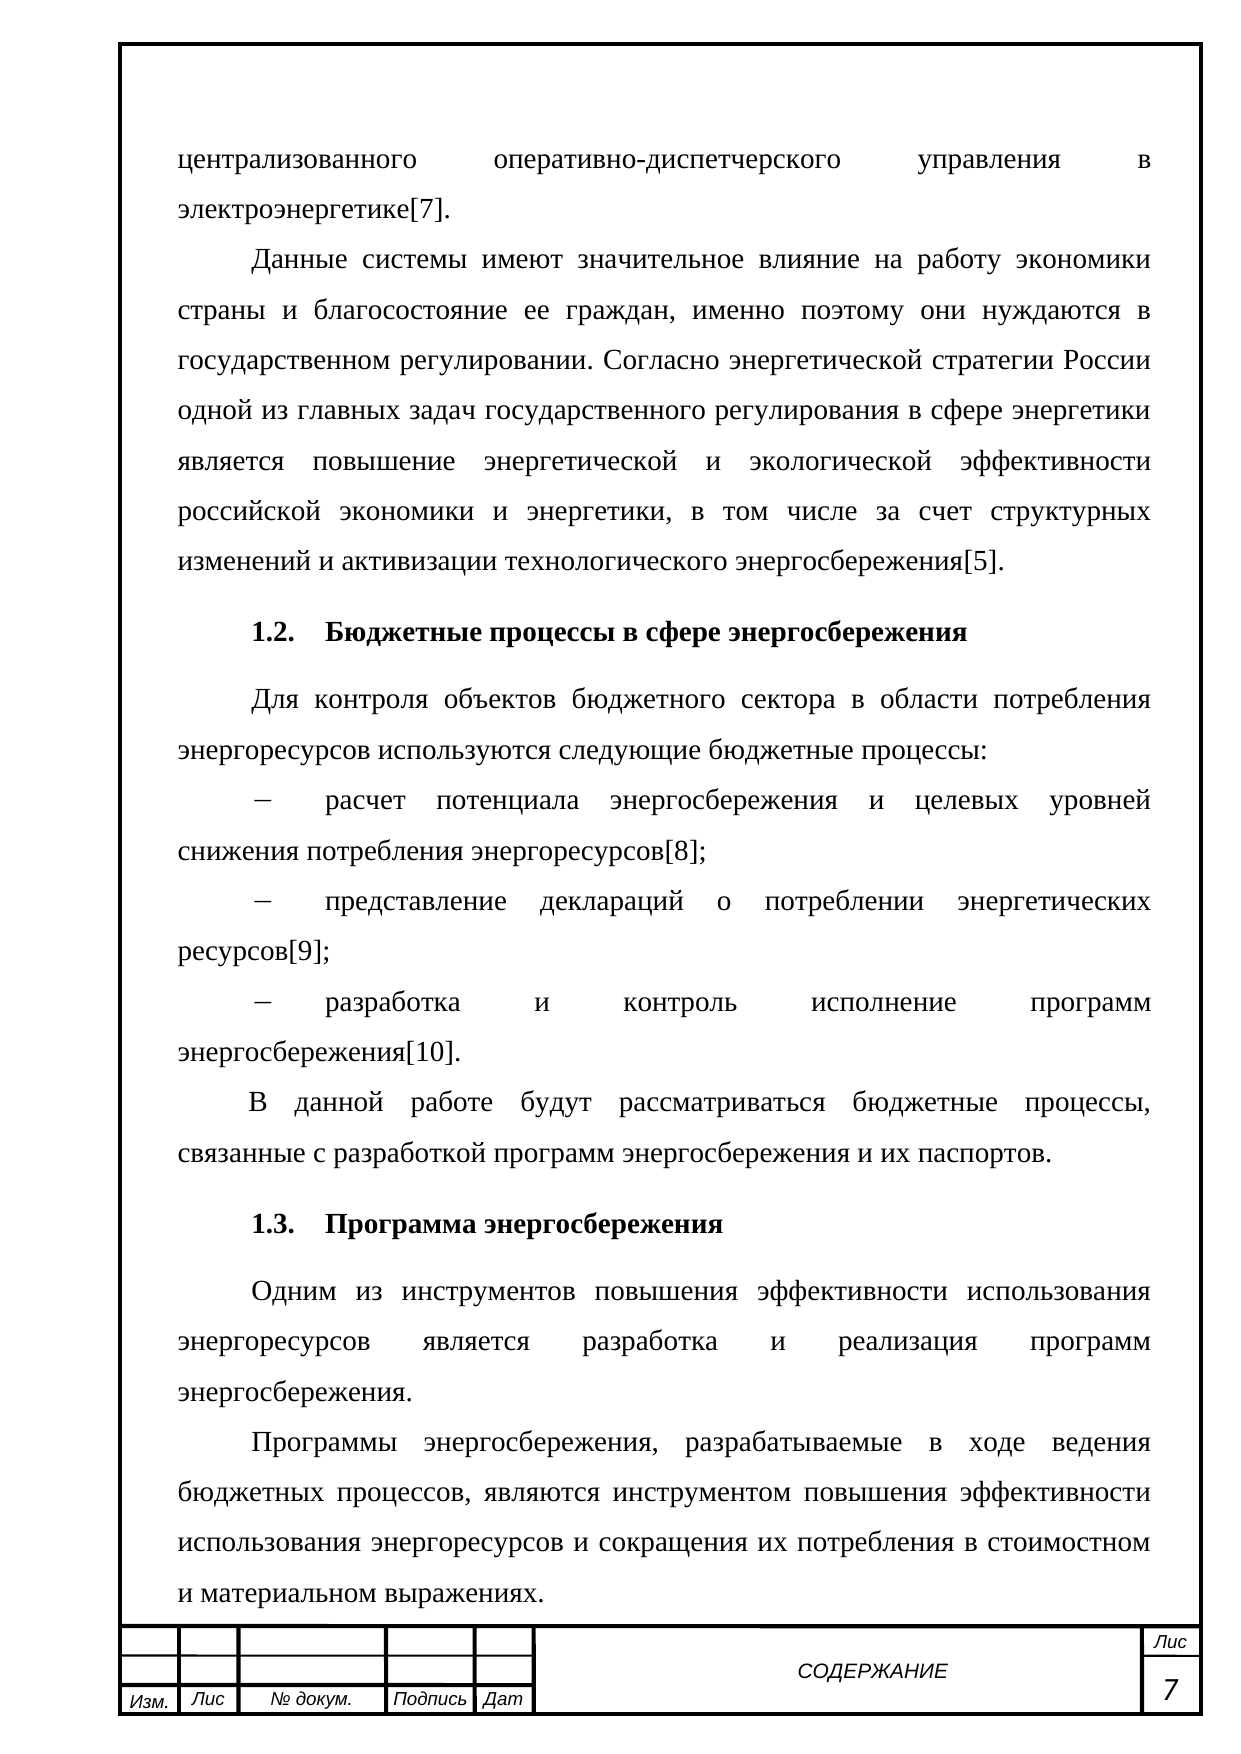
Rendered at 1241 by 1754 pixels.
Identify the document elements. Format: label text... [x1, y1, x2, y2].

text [177, 141, 1152, 225]
text Данные системы имеют значительное влияние на работу экономики страны и благосостояние ее граждан, именно поэтому они нуждаются в государственном регулировании. Согласно энергетической стратегии России одной из главных задач государственного регулирования в сфере энергетики является повышение энергетической и экологической эффективности российской экономики и энергетики, в том числе за счет структурных изменений и активизации технологического энергосбережения[5]. [177, 242, 1152, 577]
list разработка и контроль исполнение программ энергосбережения[10]. [177, 984, 1152, 1068]
subtitle Программа энергосбережения [177, 1206, 1152, 1239]
subtitle Бюджетные процессы в сфере энергосбережения [177, 614, 1152, 648]
text Программы энергосбережения, разрабатываемые в ходе ведения бюджетных процессов, являются инструментом повышения эффективности использования энергоресурсов и сокращения их потребления в стоимостном и материальном выражениях. [177, 1424, 1152, 1608]
text Для контроля объектов бюджетного сектора в области потребления энергоресурсов используются следующие бюджетные процессы: [177, 682, 1152, 766]
list расчет потенциала энергосбережения и целевых уровней снижения потребления энергоресурсов[8]; [177, 782, 1152, 866]
list представление деклараций о потреблении энергетических ресурсов[9]; [177, 883, 1152, 967]
text В данной работе будут рассматриваться бюджетные процессы, связанные с разработкой программ энергосбережения и их паспортов. [177, 1084, 1152, 1168]
text Одним из инструментов повышения эффективности использования энергоресурсов является разработка и реализация программ энергосбережения. [177, 1273, 1152, 1407]
